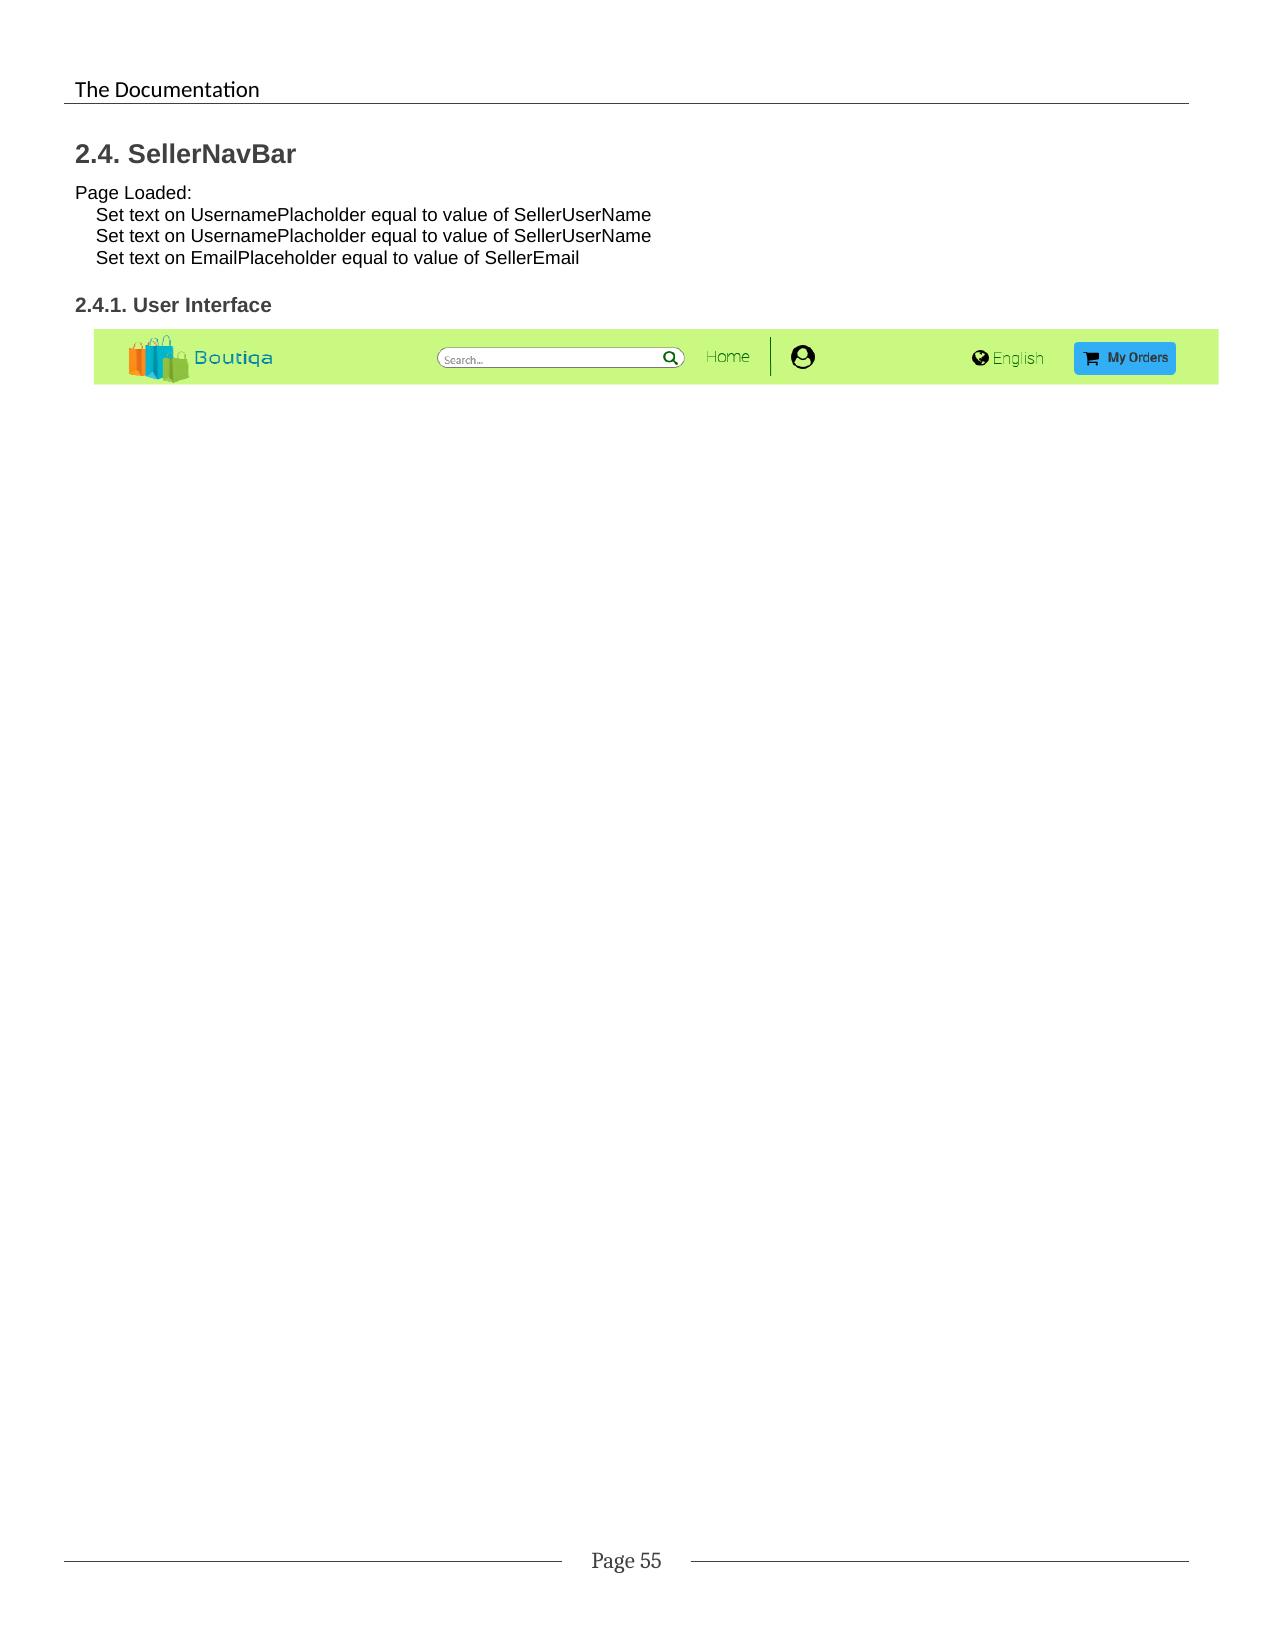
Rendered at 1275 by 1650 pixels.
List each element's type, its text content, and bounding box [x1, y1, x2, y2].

subtitle User Interface [75, 293, 1200, 317]
subtitle SellerNavBar [75, 138, 1200, 169]
text Page Loaded: Set text on UsernamePlacholder equal to value of SellerUserName Set text on UsernamePlacholder equal to value of SellerUserName Set text on EmailPlaceholder equal to value of SellerEmail [75, 182, 1200, 268]
